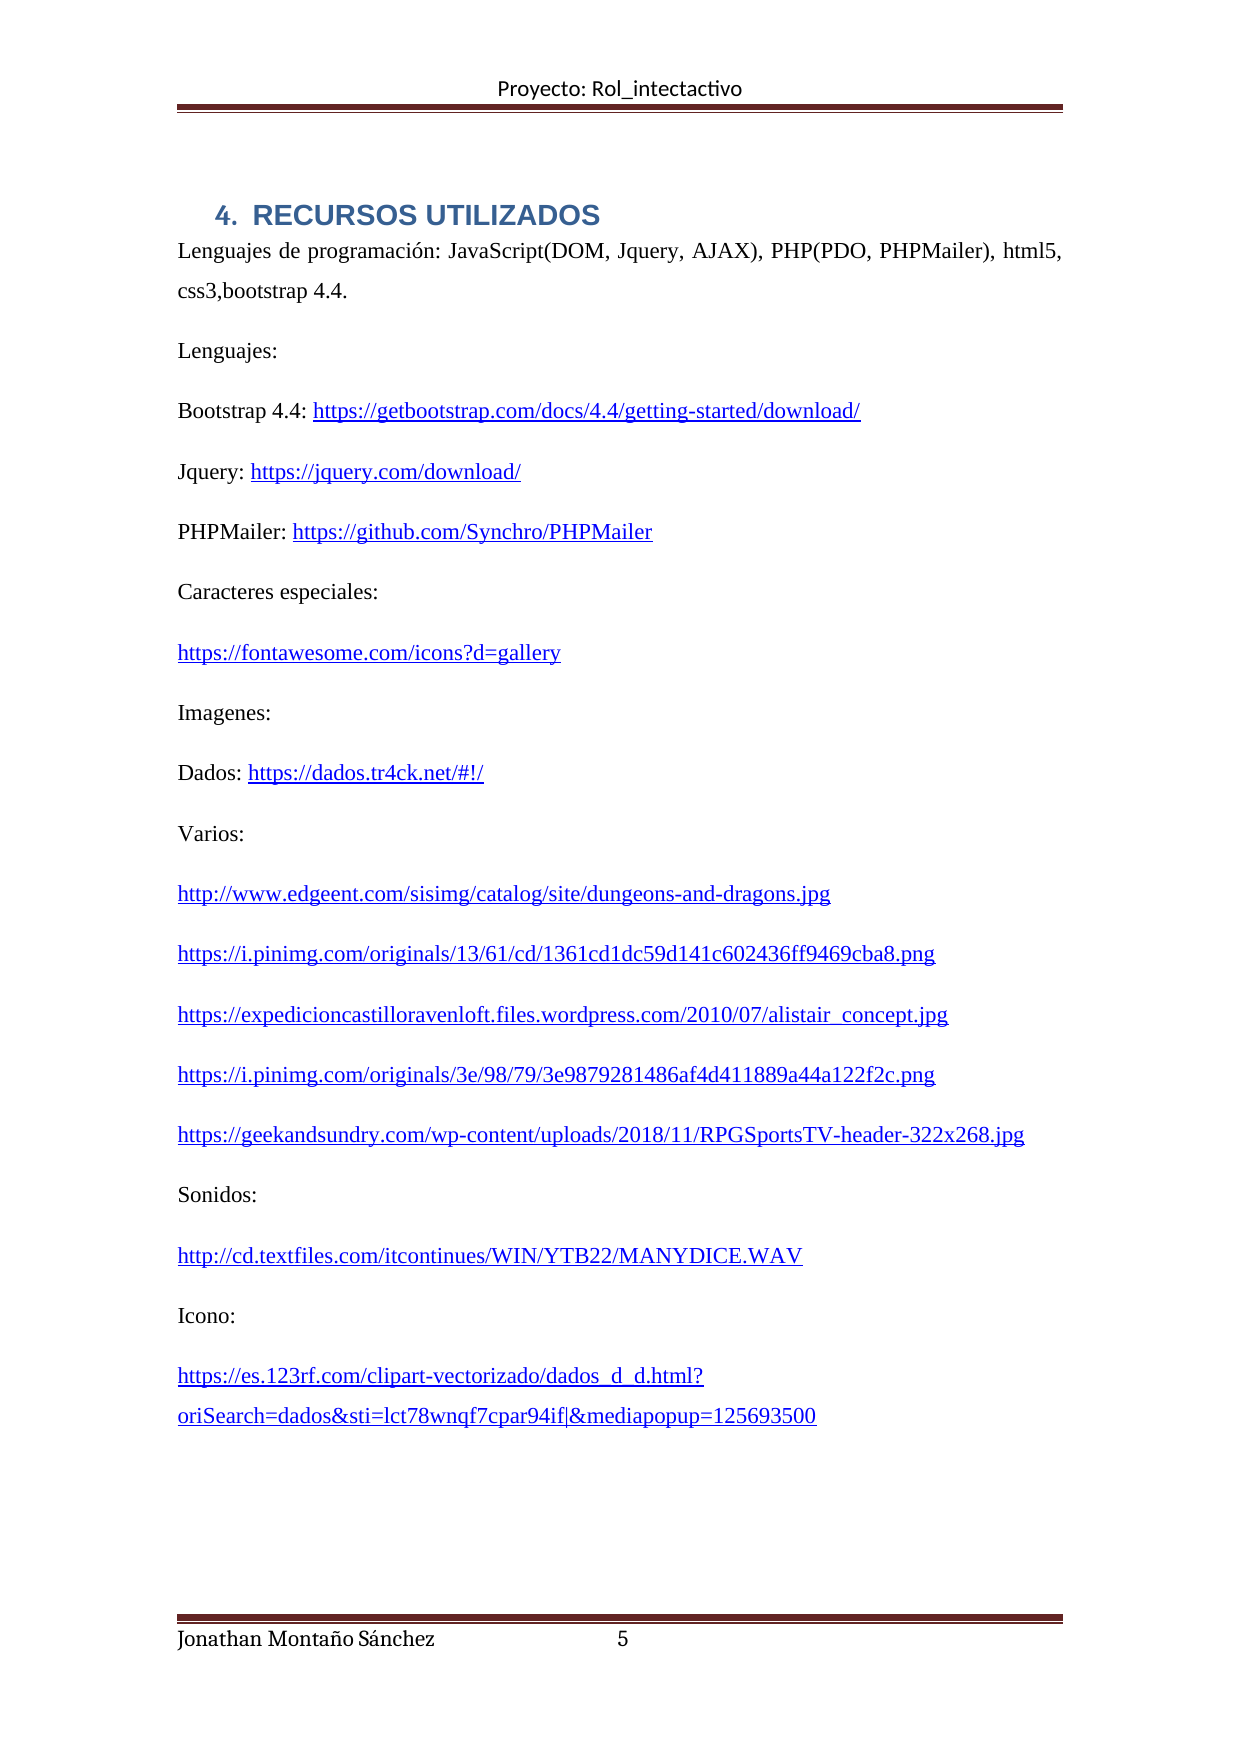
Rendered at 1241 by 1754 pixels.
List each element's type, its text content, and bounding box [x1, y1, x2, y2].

text Varios: [177, 820, 1063, 846]
text https://es.123rf.com/clipart-vectorizado/dados_d_d.html?oriSearch=dados&sti=lct78wnqf7cpar94if|&mediapopup=125693500 [177, 1362, 1063, 1428]
subtitle RECURSOS UTILIZADOS [215, 198, 1063, 232]
text Caracteres especiales: [177, 578, 1063, 605]
text Dados: https://dados.tr4ck.net/#!/ [177, 759, 1063, 786]
text Imagenes: [177, 699, 1063, 725]
text Jquery: https://jquery.com/download/ [177, 458, 1063, 484]
text Sonidos: [177, 1182, 1063, 1208]
text https://fontawesome.com/icons?d=gallery [177, 639, 1063, 665]
text https://i.pinimg.com/originals/13/61/cd/1361cd1dc59d141c602436ff9469cba8.png [177, 940, 1063, 967]
text Icono: [177, 1302, 1063, 1328]
text https://i.pinimg.com/originals/3e/98/79/3e9879281486af4d411889a44a122f2c.png [177, 1061, 1063, 1087]
text http://www.edgeent.com/sisimg/catalog/site/dungeons-and-dragons.jpg [177, 880, 1063, 906]
text https://geekandsundry.com/wp-content/uploads/2018/11/RPGSportsTV-header-322x268.jpg [177, 1121, 1063, 1148]
text PHPMailer: https://github.com/Synchro/PHPMailer [177, 518, 1063, 544]
text https://expedicioncastilloravenloft.files.wordpress.com/2010/07/alistair_concept.jpg [177, 1001, 1063, 1027]
text Lenguajes de programación: JavaScript(DOM, Jquery, AJAX), PHP(PDO, PHPMailer), html5, css3,bootstrap 4.4. [177, 237, 1063, 303]
text Lenguajes: [177, 337, 1063, 363]
text http://cd.textfiles.com/itcontinues/WIN/YTB22/MANYDICE.WAV [177, 1242, 1063, 1268]
text Bootstrap 4.4: https://getbootstrap.com/docs/4.4/getting-started/download/ [177, 397, 1063, 424]
